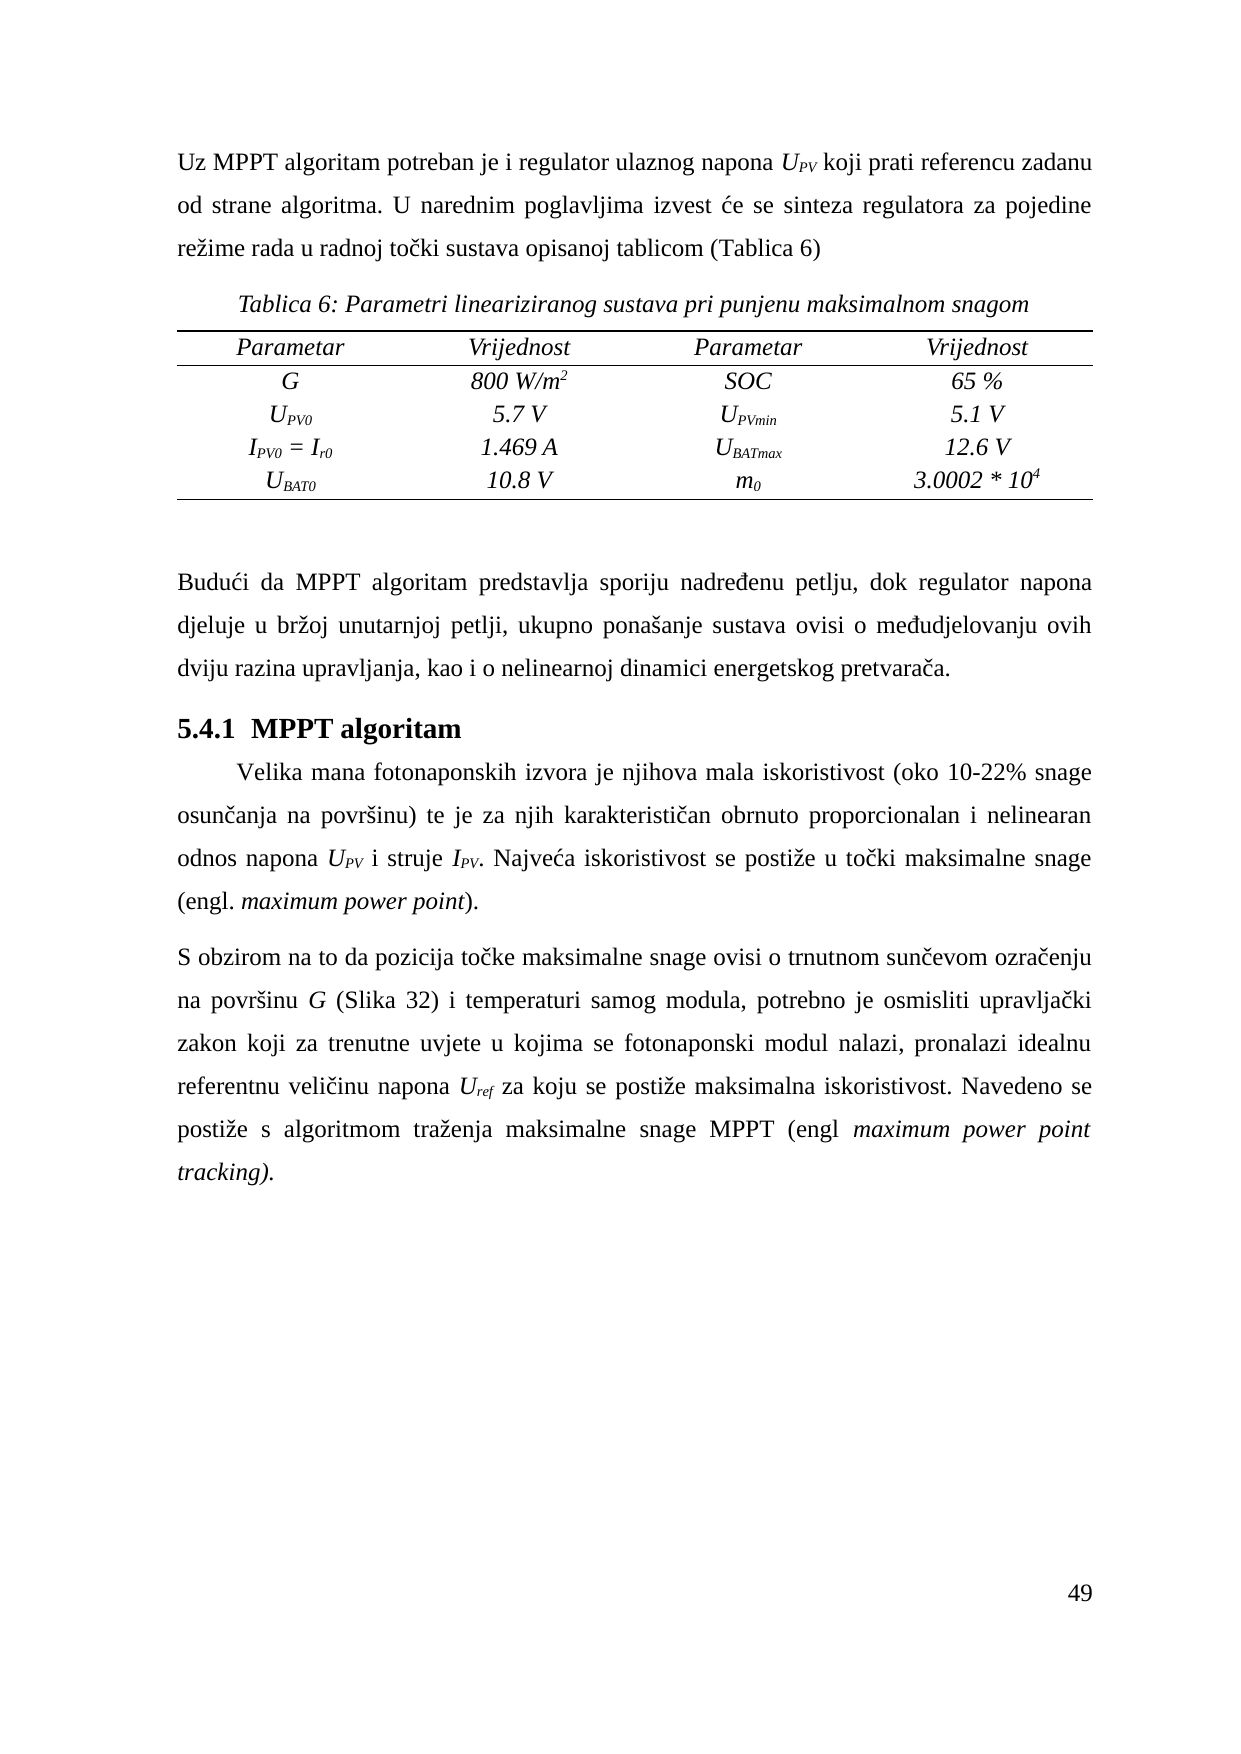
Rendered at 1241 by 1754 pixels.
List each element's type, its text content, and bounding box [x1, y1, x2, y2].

table_cell UPVmin [635, 399, 864, 432]
table_cell 5.1 V [864, 399, 1093, 432]
table_header Vrijednost [864, 332, 1093, 365]
table_cell UBATmax [635, 433, 864, 465]
subtitle MPPT algoritam [177, 711, 1093, 744]
table_cell IPV0 = Ir0 [177, 433, 406, 465]
table_cell G [177, 366, 406, 399]
text Tablica 6: Parametri lineariziranog sustava pri punjenu maksimalnom snagom [177, 289, 1093, 318]
text S obzirom na to da pozicija točke maksimalne snage ovisi o trnutnom sunčevom ozračenju na površinu G (Slika 5.11) i temperaturi samog modula, potrebno je osmisliti upravljački zakon koji za trenutne uvjete u kojima se fotonaponski modul nalazi, pronalazi idealnu referentnu veličinu napona Uref za koju se postiže maksimalna iskoristivost. Navedeno se postiže s algoritmom traženja maksimalne snage MPPT (engl maximum power point tracking). [177, 942, 1093, 1186]
text Velika mana fotonaponskih izvora je njihova mala iskoristivost (oko 10-22% snage osunčanja na površinu) te je za njih karakterističan obrnuto proporcionalan i nelinearan odnos napona UPV i struje IPV. Najveća iskoristivost se postiže u točki maksimalne snage (engl. maximum power point). [177, 757, 1093, 915]
text Budući da MPPT algoritam predstavlja sporiju nadređenu petlju, dok regulator napona djeluje u bržoj unutarnjoj petlji, ukupno ponašanje sustava ovisi o međudjelovanju ovih dviju razina upravljanja, kao i o nelinearnoj dinamici energetskog pretvarača. [177, 567, 1093, 682]
table_cell 1.469 A [406, 433, 635, 465]
table_cell SOC [635, 366, 864, 399]
table_cell m0 [635, 465, 864, 498]
table_header Parametar [177, 332, 406, 365]
table_cell 800 W/m2 [406, 366, 635, 399]
table_cell 12.6 V [864, 433, 1093, 465]
table_header Vrijednost [406, 332, 635, 365]
table_header Parametar [635, 332, 864, 365]
table_cell UBAT0 [177, 465, 406, 498]
table_cell 5.7 V [406, 399, 635, 432]
table_cell 10.8 V [406, 465, 635, 498]
table_cell UPV0 [177, 399, 406, 432]
text Uz MPPT algoritam potreban je i regulator ulaznog napona UPV koji prati referencu zadanu od strane algoritma. U narednim poglavljima izvest će se sinteza regulatora za pojedine režime rada u radnoj točki sustava opisanoj tablicom (Tablica 6) [177, 147, 1093, 262]
table_cell 3.0002 * 104 [864, 465, 1093, 498]
table_cell 65 % [864, 366, 1093, 399]
